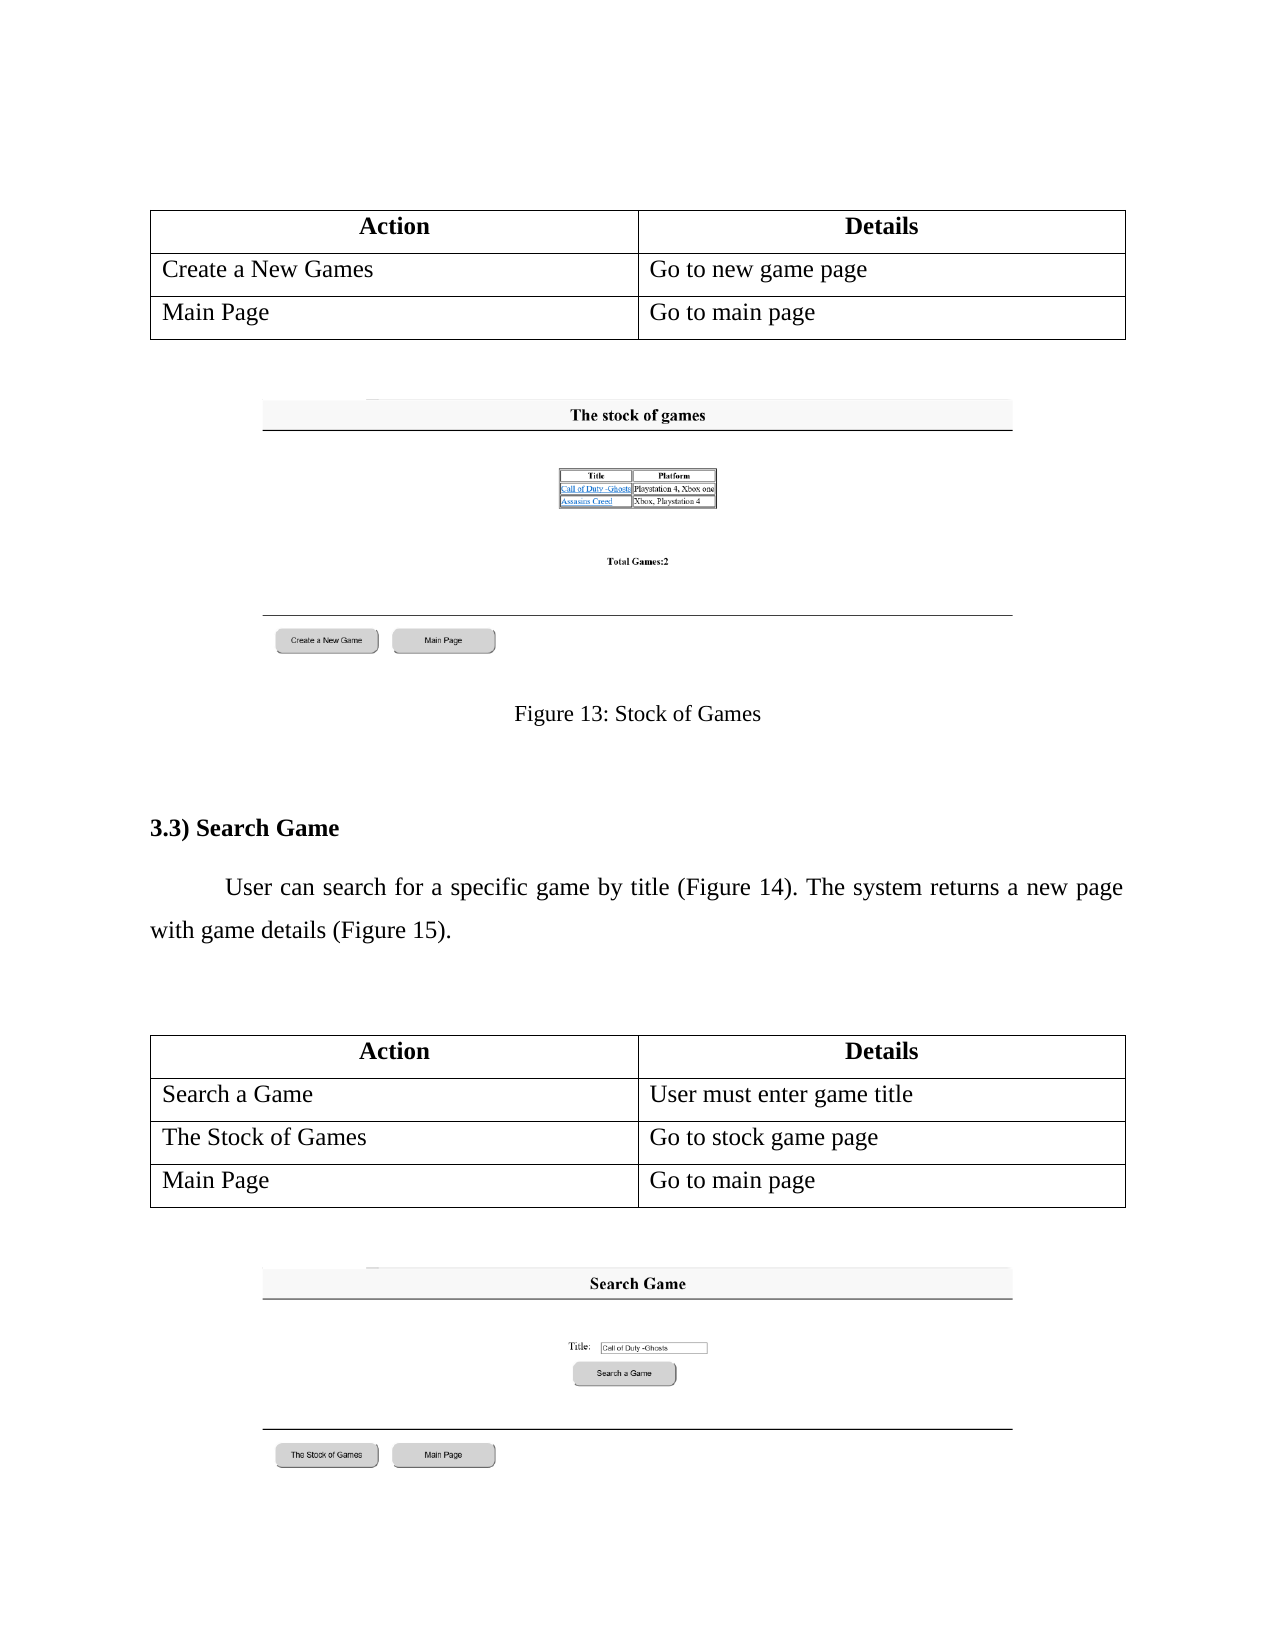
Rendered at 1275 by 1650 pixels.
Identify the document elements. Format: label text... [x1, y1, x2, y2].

table_cell User must enter game title [639, 1079, 1125, 1121]
table_cell Go to main page [639, 297, 1125, 338]
table_header Action [151, 211, 638, 253]
table_cell Main Page [151, 1165, 638, 1207]
table_cell Go to new game page [639, 254, 1125, 296]
table_cell Create a New Games [151, 254, 638, 296]
text User can search for a specific game by title (Figure 14). The system returns a new page with game details (Figure 15). [150, 872, 1125, 944]
picture [262, 1267, 1013, 1488]
table_cell Search a Game [151, 1079, 638, 1121]
table_cell The Stock of Games [151, 1122, 638, 1164]
table_header Action [151, 1036, 638, 1078]
table_cell Go to stock game page [639, 1122, 1125, 1164]
text 3.3) Search Game [150, 813, 1125, 841]
table_cell Go to main page [639, 1165, 1125, 1207]
table_cell Main Page [151, 297, 638, 338]
picture [262, 399, 1013, 670]
table_header Details [639, 1036, 1125, 1078]
text Figure 13: Stock of Games [150, 700, 1125, 727]
table_header Details [639, 211, 1125, 253]
